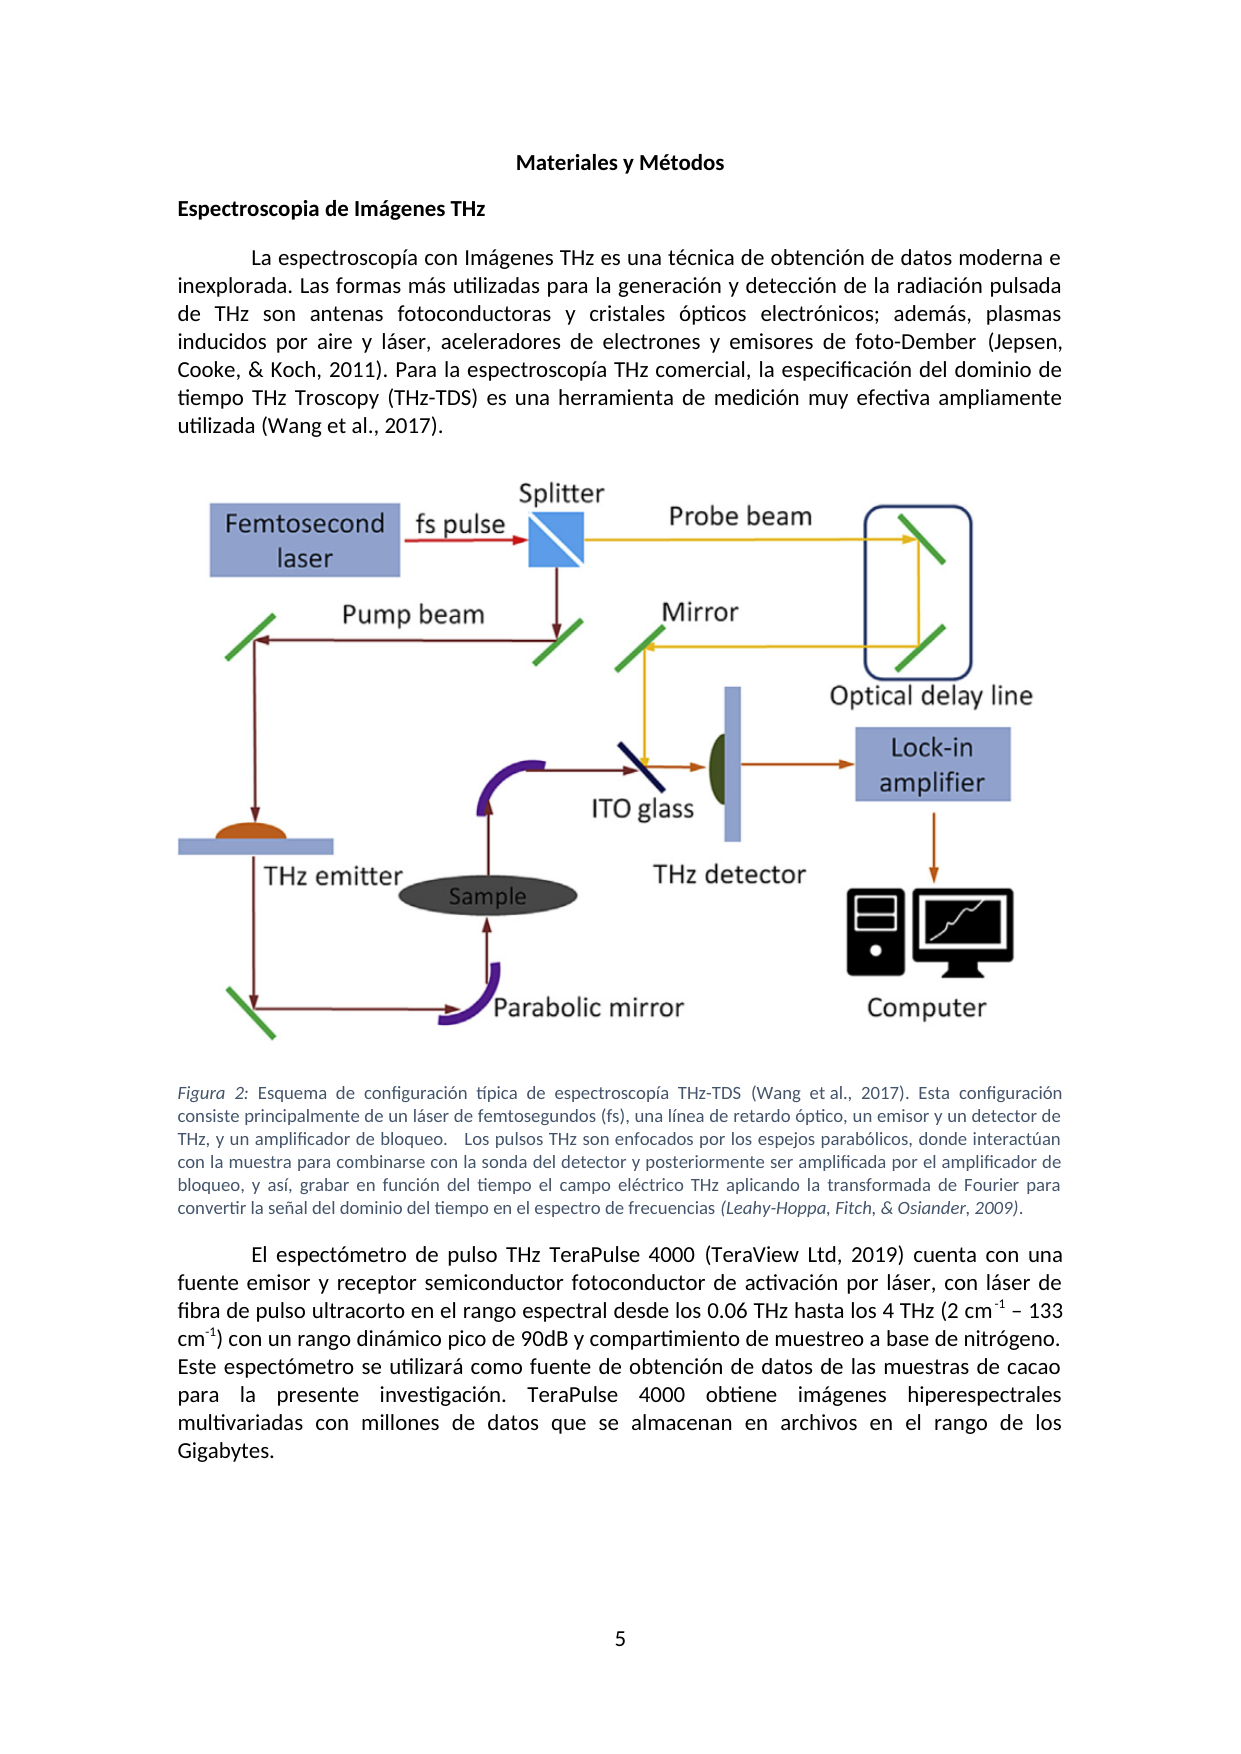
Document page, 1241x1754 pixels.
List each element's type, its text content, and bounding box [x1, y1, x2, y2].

picture [177, 460, 1064, 1061]
text Figura 2: Esquema de configuración típica de espectroscopía THz-TDS (Wang et al., 2017). Esta configuración consiste principalmente de un láser de femtosegundos (fs), una línea de retardo óptico, un emisor y un detector de THz, y un amplificador de bloqueo. Los pulsos THz son enfocados por los espejos parabólicos, donde interactúan con la muestra para combinarse con la sonda del detector y posteriormente ser amplificada por el amplificador de bloqueo, y así, grabar en función del tiempo el campo eléctrico THz aplicando la transformada de Fourier para convertir la señal del dominio del tiempo en el espectro de frecuencias (Leahy-Hoppa, Fitch, & Osiander, 2009). [177, 1082, 1063, 1219]
text La espectroscopía con Imágenes THz es una técnica de obtención de datos moderna e inexplorada. Las formas más utilizadas para la generación y detección de la radiación pulsada de THz son antenas fotoconductoras y cristales ópticos electrónicos; además, plasmas inducidos por aire y láser, aceleradores de electrones y emisores de foto-Dember (Jepsen, Cooke, & Koch, 2011). Para la espectroscopía THz comercial, la especificación del dominio de tiempo THz Troscopy (THz-TDS) es una herramienta de medición muy efectiva ampliamente utilizada (Wang et al., 2017). [177, 243, 1063, 439]
text Espectroscopia de Imágenes THz [177, 194, 1063, 222]
text Materiales y Métodos [177, 148, 1063, 176]
text El espectómetro de pulso THz TeraPulse 4000 (TeraView Ltd, 2019) cuenta con una fuente emisor y receptor semiconductor fotoconductor de activación por láser, con láser de fibra de pulso ultracorto en el rango espectral desde los 0.06 THz hasta los 4 THz (2 cm-1 – 133 cm-1) con un rango dinámico pico de 90dB y compartimiento de muestreo a base de nitrógeno. Este espectómetro se utilizará como fuente de obtención de datos de las muestras de cacao para la presente investigación. TeraPulse 4000 obtiene imágenes hiperespectrales multivariadas con millones de datos que se almacenan en archivos en el rango de los Gigabytes. [177, 1240, 1063, 1464]
